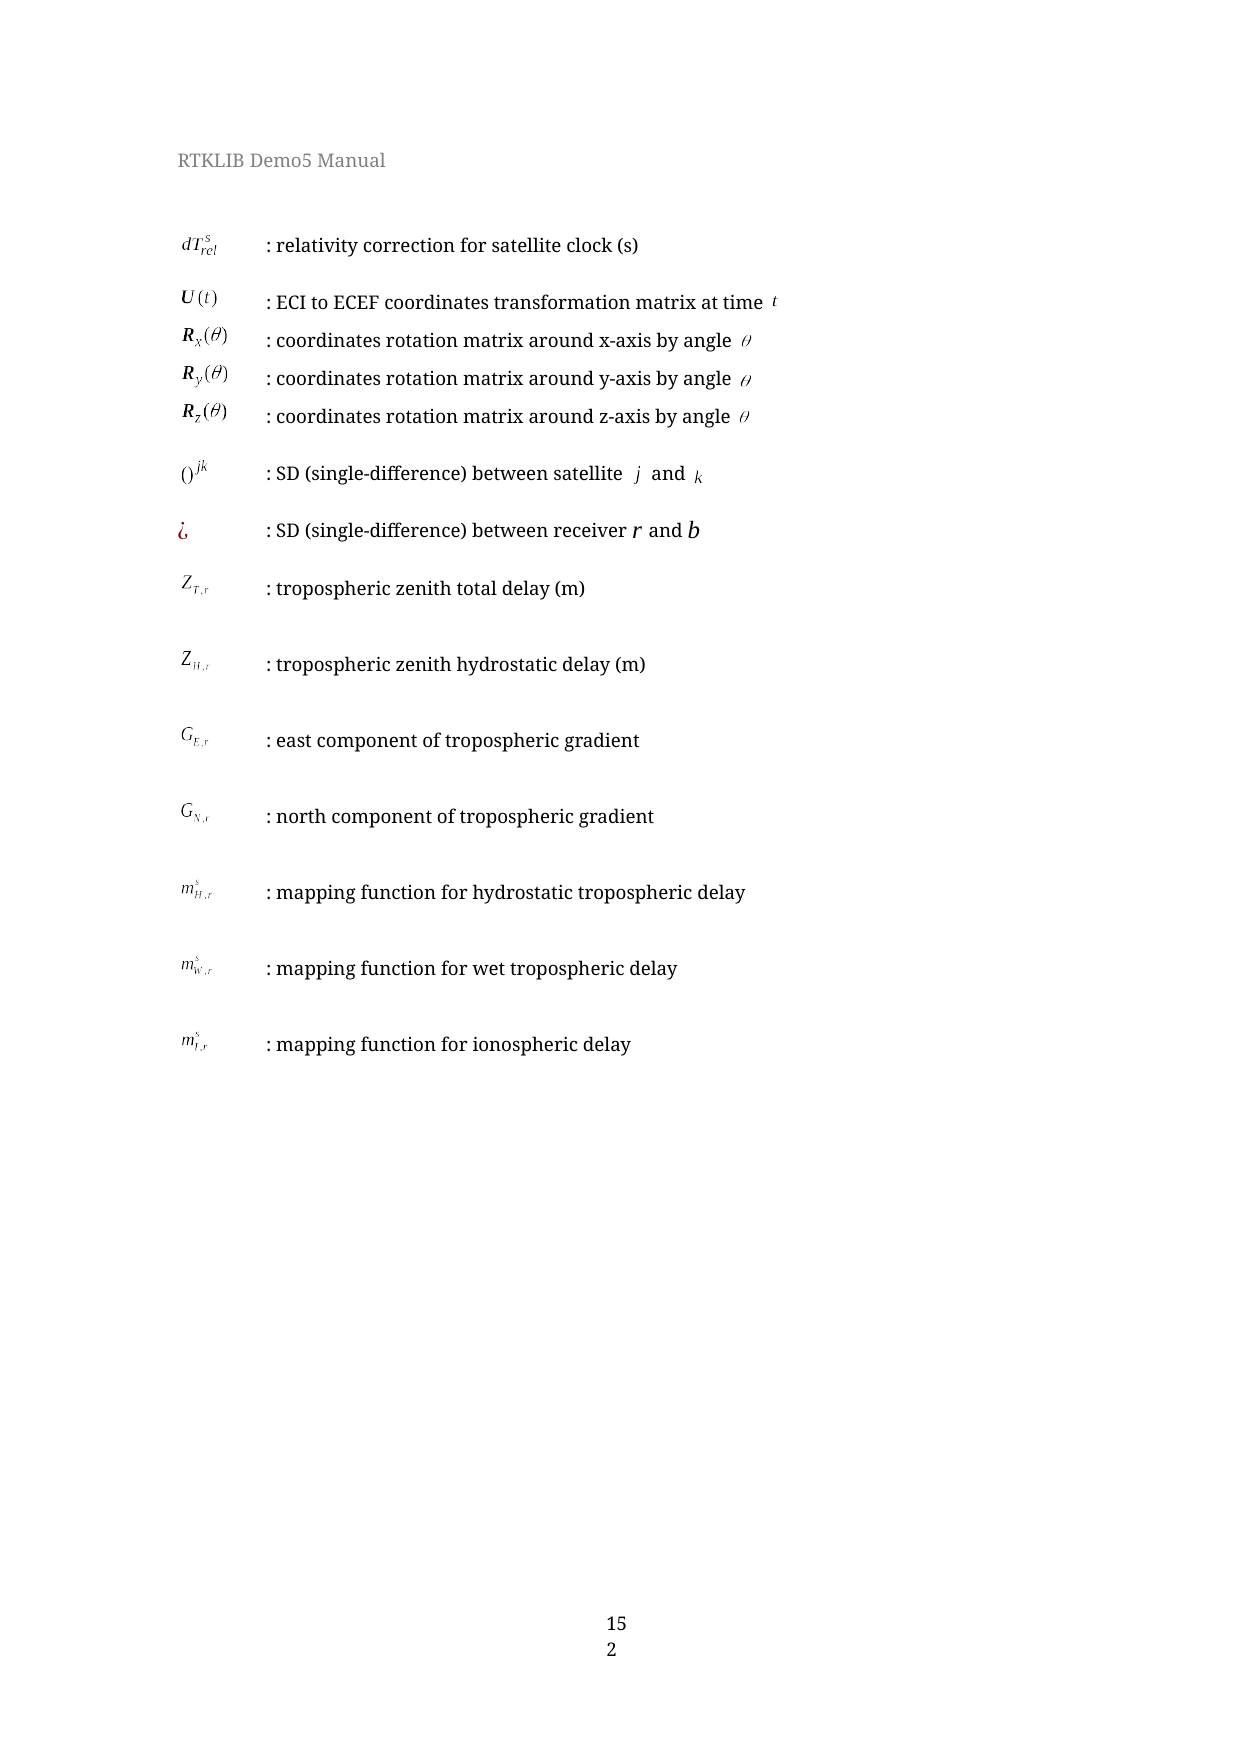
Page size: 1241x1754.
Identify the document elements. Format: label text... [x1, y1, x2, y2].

text : coordinates rotation matrix around x-axis by angle [177, 321, 1063, 359]
text : tropospheric zenith hydrostatic delay (m) [177, 626, 1063, 702]
text : SD (single-difference) between satellite and [177, 436, 1063, 512]
text : coordinates rotation matrix around z-axis by angle [177, 397, 1063, 436]
text : north component of tropospheric gradient [177, 778, 1063, 854]
text : mapping function for wet tropospheric delay [177, 930, 1063, 1006]
text : east component of tropospheric gradient [177, 702, 1063, 778]
text : tropospheric zenith total delay (m) [177, 549, 1063, 626]
text : ECI to ECEF coordinates transformation matrix at time [177, 283, 1063, 321]
text : coordinates rotation matrix around y-axis by angle [177, 359, 1063, 397]
text : relativity correction for satellite clock (s) [177, 207, 1063, 283]
text : mapping function for hydrostatic tropospheric delay [177, 854, 1063, 930]
text : SD (single-difference) between receiver and [177, 512, 1063, 549]
text : mapping function for ionospheric delay [177, 1006, 1063, 1082]
